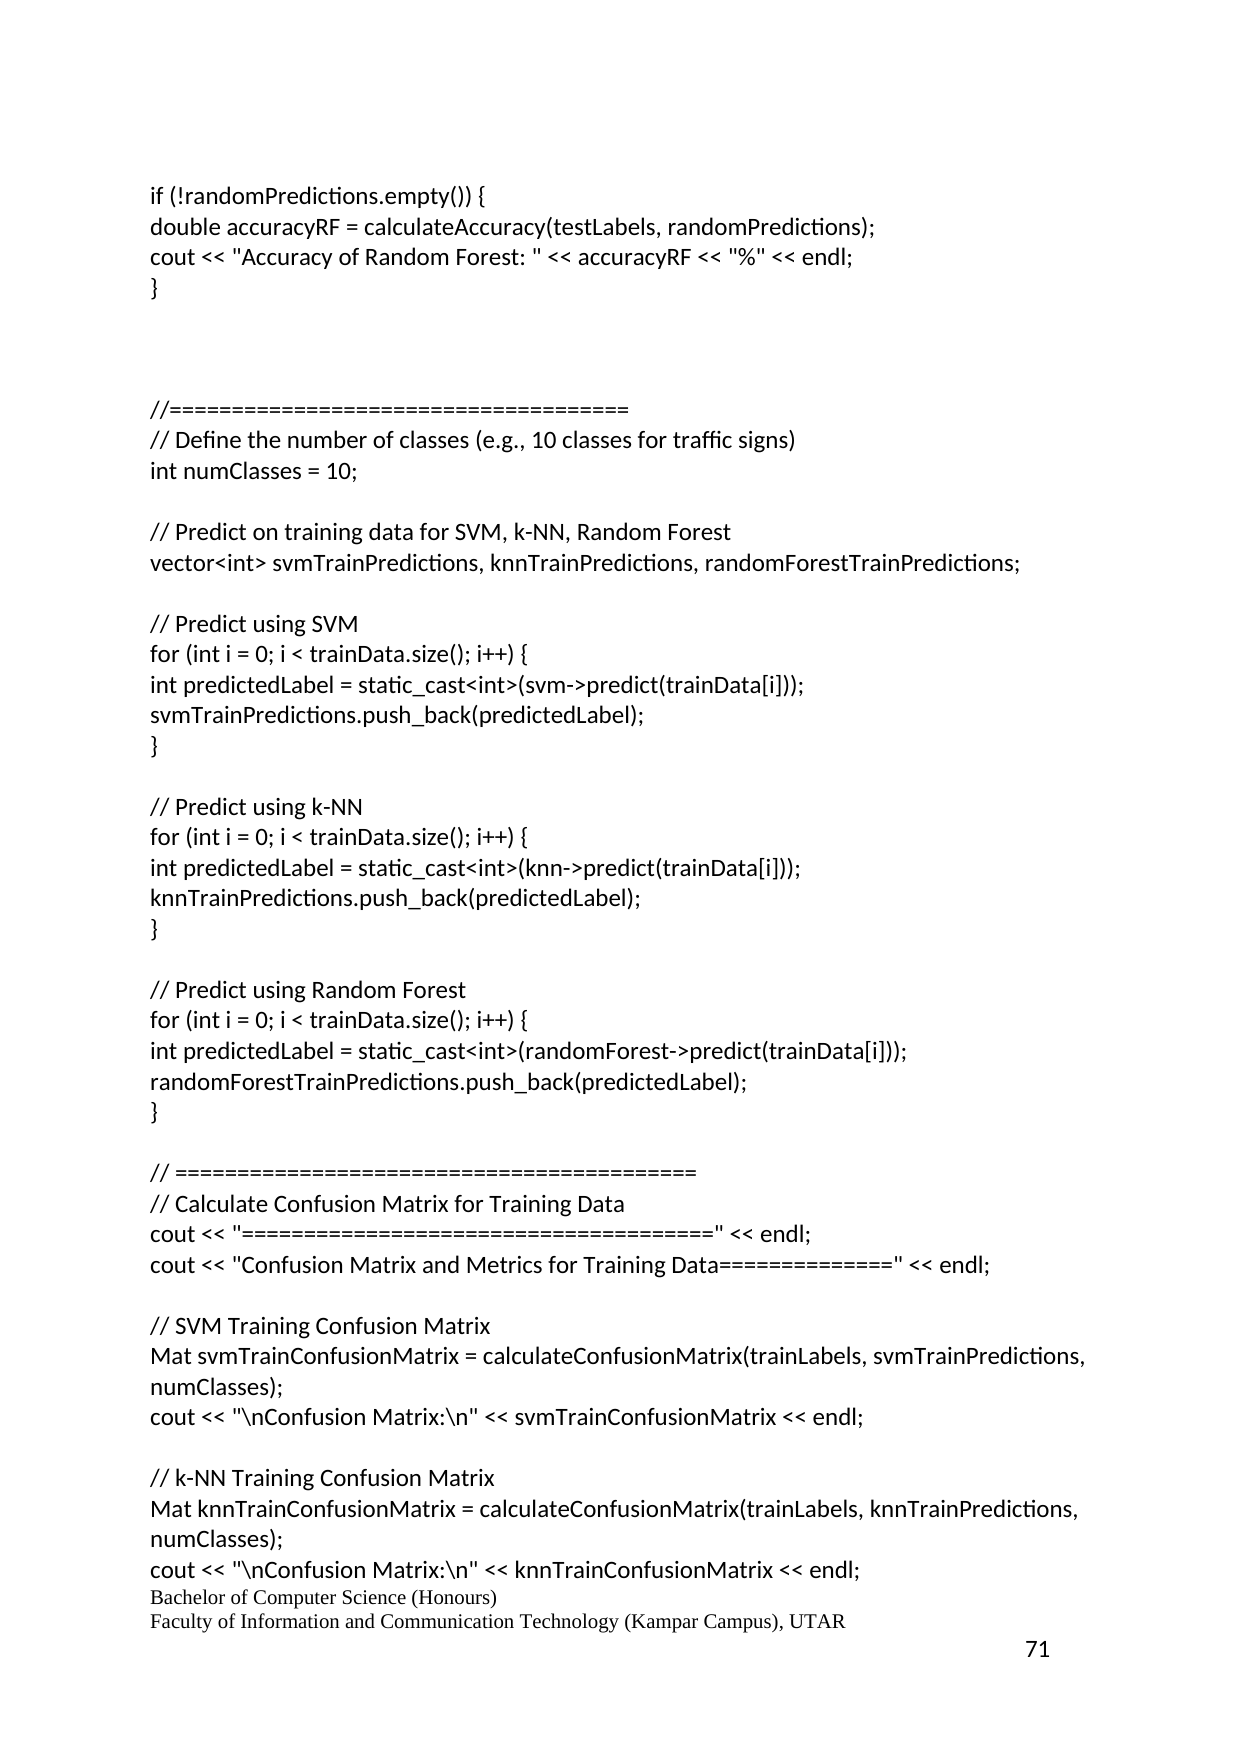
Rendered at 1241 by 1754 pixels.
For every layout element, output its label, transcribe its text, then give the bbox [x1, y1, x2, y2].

text } [150, 272, 1090, 303]
text cout << "======================================" << endl; [150, 1218, 1090, 1249]
text int predictedLabel = static_cast<int>(randomForest->predict(trainData[i])); [150, 1035, 1090, 1066]
text if (!randomPredictions.empty()) { [150, 181, 1090, 211]
text randomForestTrainPredictions.push_back(predictedLabel); [150, 1066, 1090, 1096]
text // Predict using SVM [150, 608, 1090, 638]
text cout << "Accuracy of Random Forest: " << accuracyRF << "%" << endl; [150, 242, 1090, 272]
text cout << "\nConfusion Matrix:\n" << svmTrainConfusionMatrix << endl; [150, 1401, 1090, 1432]
text vector<int> svmTrainPredictions, knnTrainPredictions, randomForestTrainPredictions; [150, 547, 1090, 577]
text cout << "\nConfusion Matrix:\n" << knnTrainConfusionMatrix << endl; [150, 1554, 1090, 1584]
text // Calculate Confusion Matrix for Training Data [150, 1188, 1090, 1218]
text int predictedLabel = static_cast<int>(knn->predict(trainData[i])); [150, 852, 1090, 882]
text } [150, 730, 1090, 760]
text } [150, 1096, 1090, 1127]
text for (int i = 0; i < trainData.size(); i++) { [150, 638, 1090, 669]
text // Predict using k-NN [150, 791, 1090, 821]
text } [150, 913, 1090, 943]
text // ========================================== [150, 1157, 1090, 1188]
text Mat knnTrainConfusionMatrix = calculateConfusionMatrix(trainLabels, knnTrainPredictions, numClasses); [150, 1493, 1090, 1554]
text //===================================== [150, 394, 1090, 425]
text int predictedLabel = static_cast<int>(svm->predict(trainData[i])); [150, 669, 1090, 699]
text // SVM Training Confusion Matrix [150, 1310, 1090, 1340]
text // k-NN Training Confusion Matrix [150, 1462, 1090, 1493]
text svmTrainPredictions.push_back(predictedLabel); [150, 699, 1090, 730]
text for (int i = 0; i < trainData.size(); i++) { [150, 821, 1090, 852]
text Mat svmTrainConfusionMatrix = calculateConfusionMatrix(trainLabels, svmTrainPredictions, numClasses); [150, 1340, 1090, 1401]
text knnTrainPredictions.push_back(predictedLabel); [150, 882, 1090, 913]
text // Predict on training data for SVM, k-NN, Random Forest [150, 516, 1090, 547]
text int numClasses = 10; [150, 455, 1090, 486]
text double accuracyRF = calculateAccuracy(testLabels, randomPredictions); [150, 211, 1090, 242]
text cout << "Confusion Matrix and Metrics for Training Data==============" << endl; [150, 1249, 1090, 1279]
text // Define the number of classes (e.g., 10 classes for traffic signs) [150, 425, 1090, 455]
text // Predict using Random Forest [150, 974, 1090, 1004]
text for (int i = 0; i < trainData.size(); i++) { [150, 1004, 1090, 1035]
